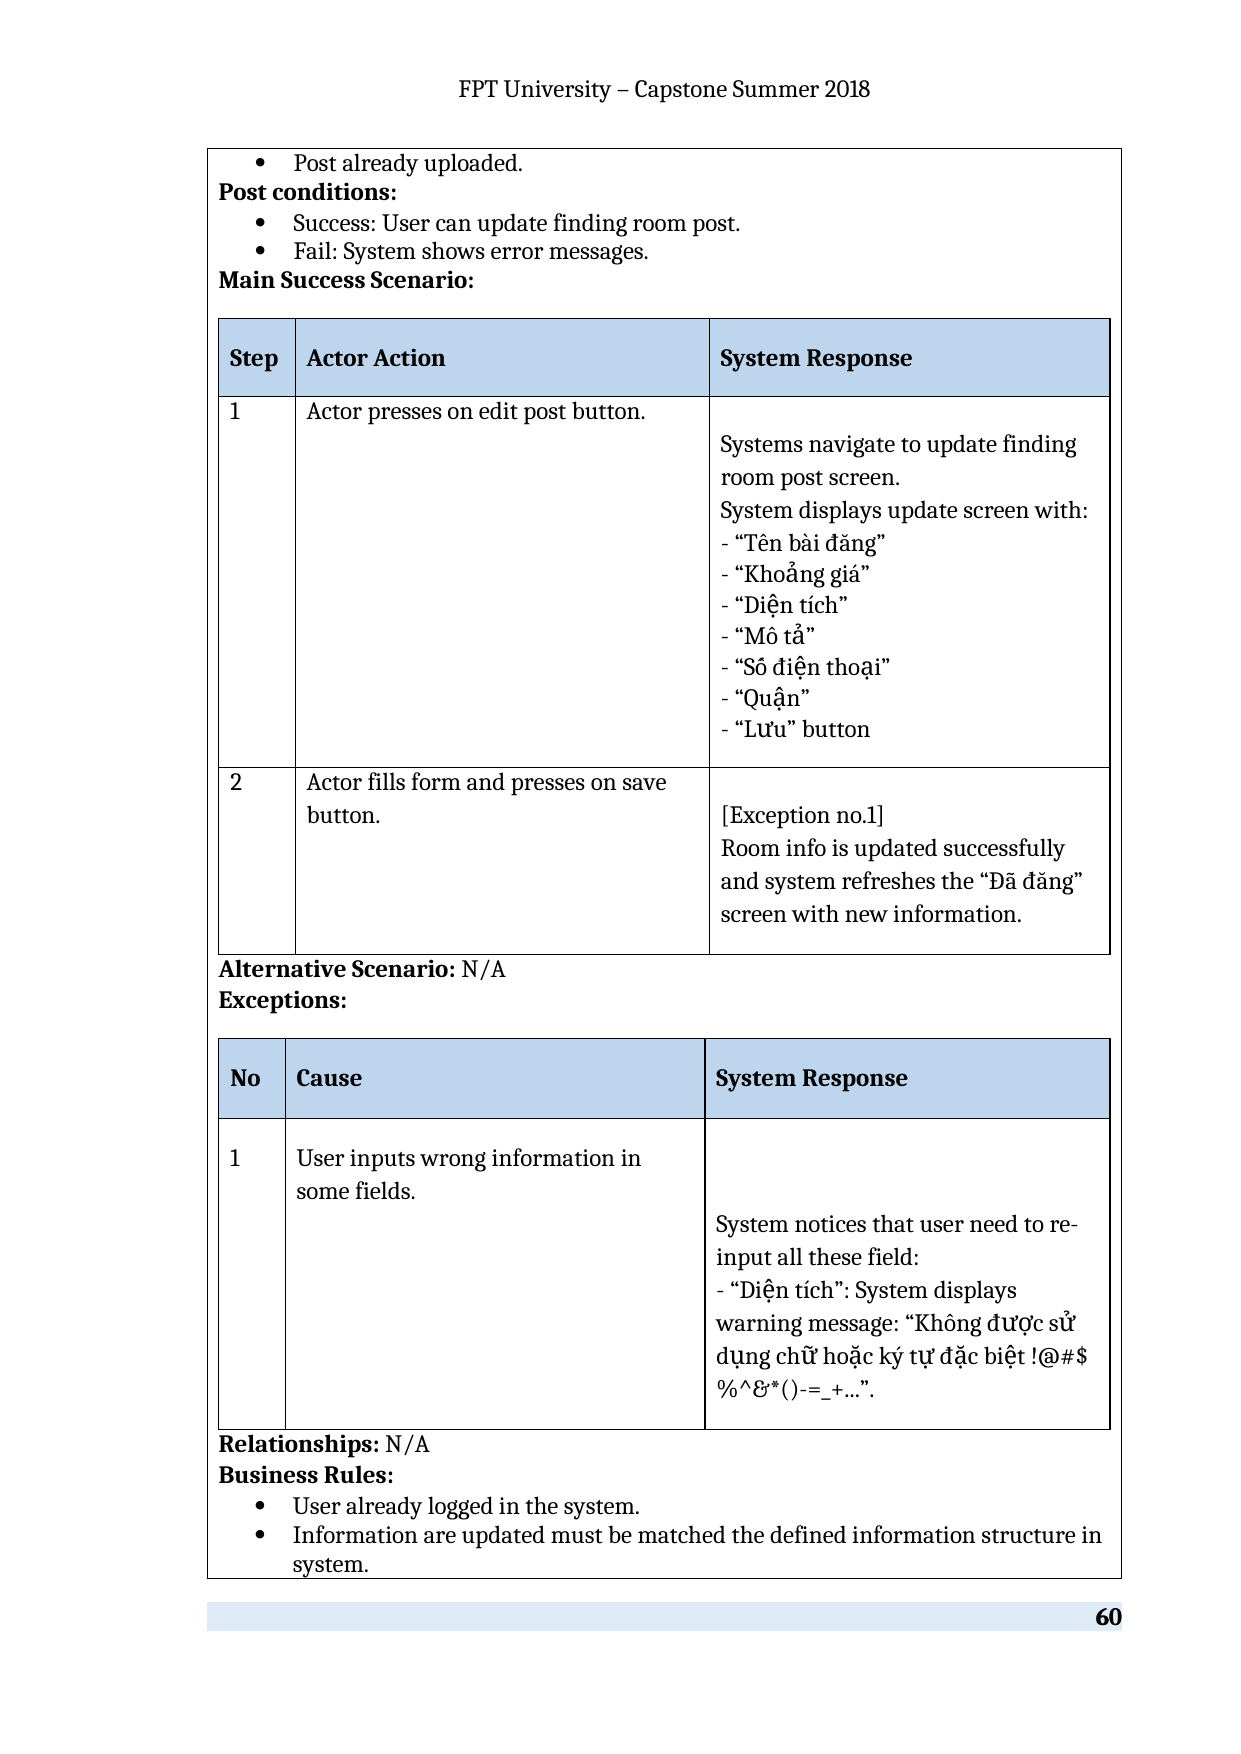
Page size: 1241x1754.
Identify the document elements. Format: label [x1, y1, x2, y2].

table_cell [208, 149, 1121, 1578]
